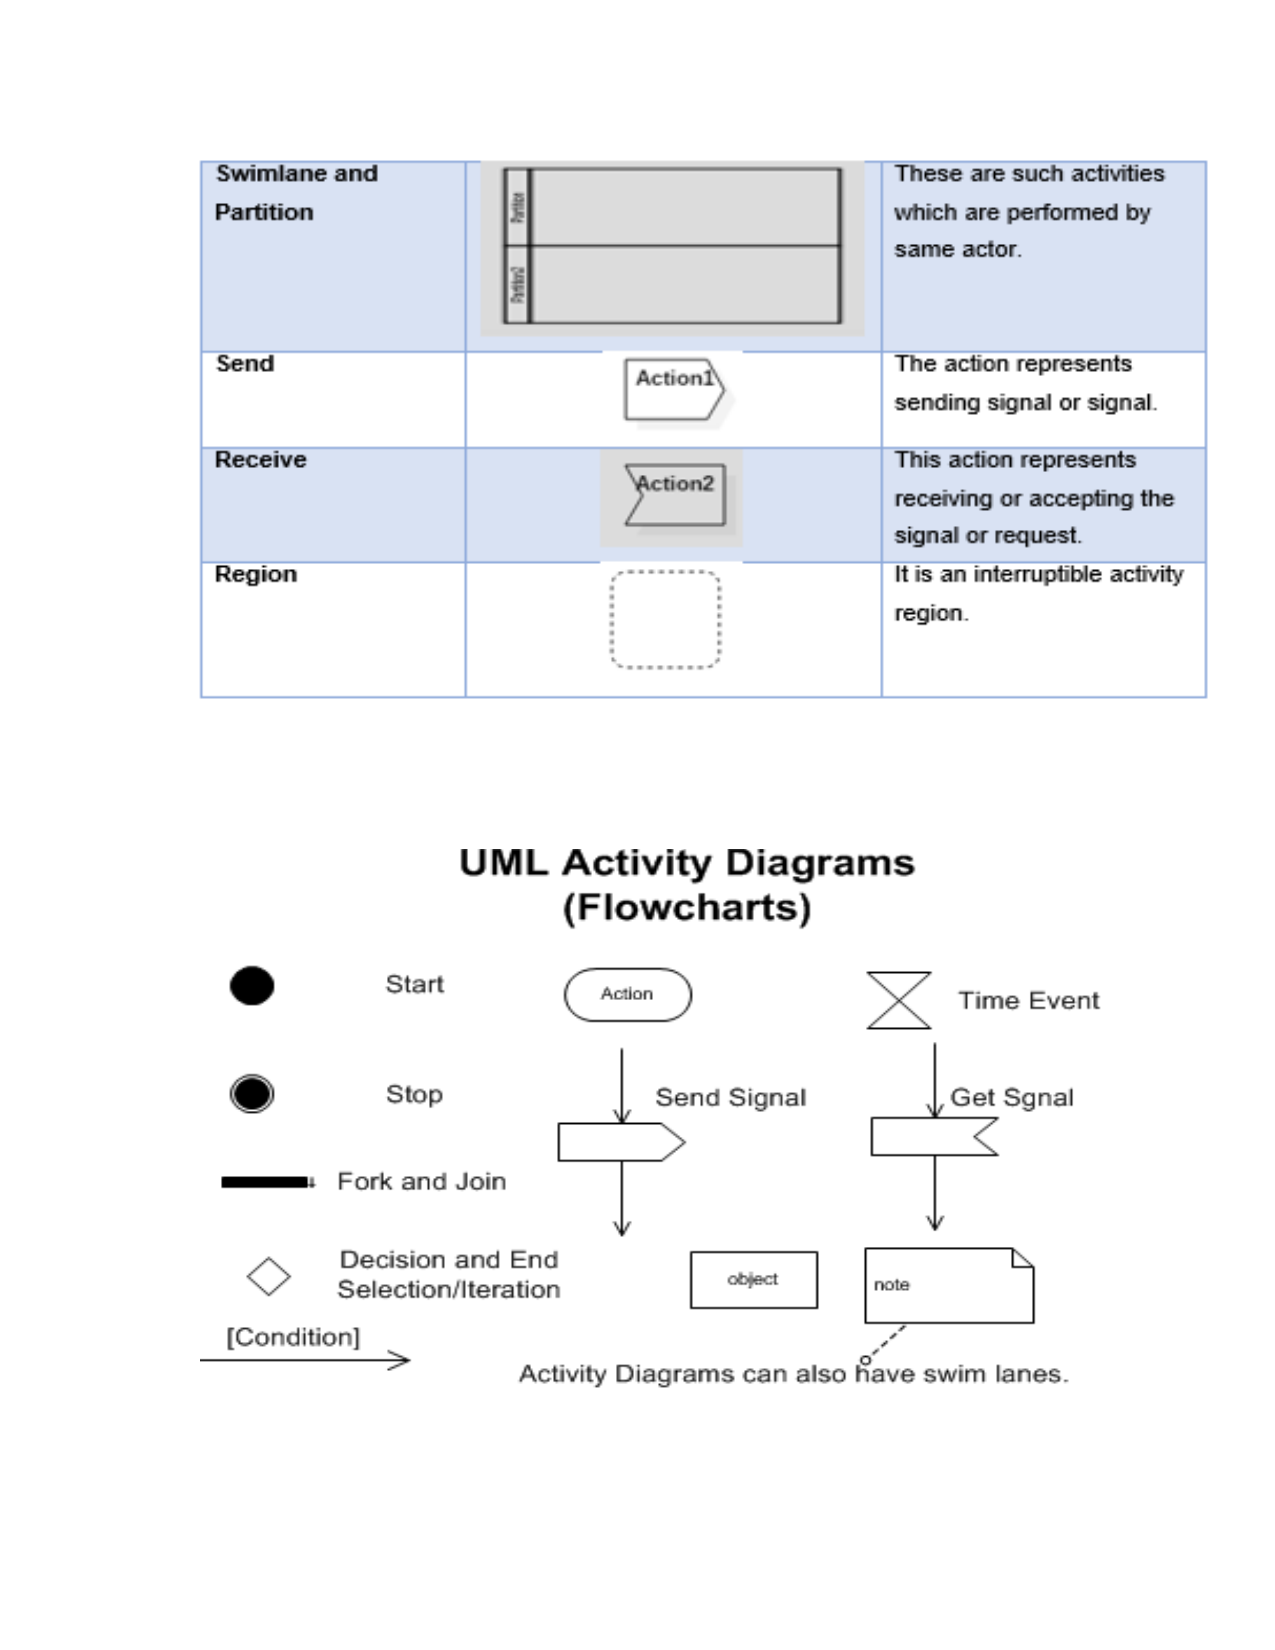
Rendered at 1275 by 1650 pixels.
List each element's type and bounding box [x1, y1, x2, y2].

picture [187, 150, 1217, 707]
picture [200, 849, 1113, 1397]
